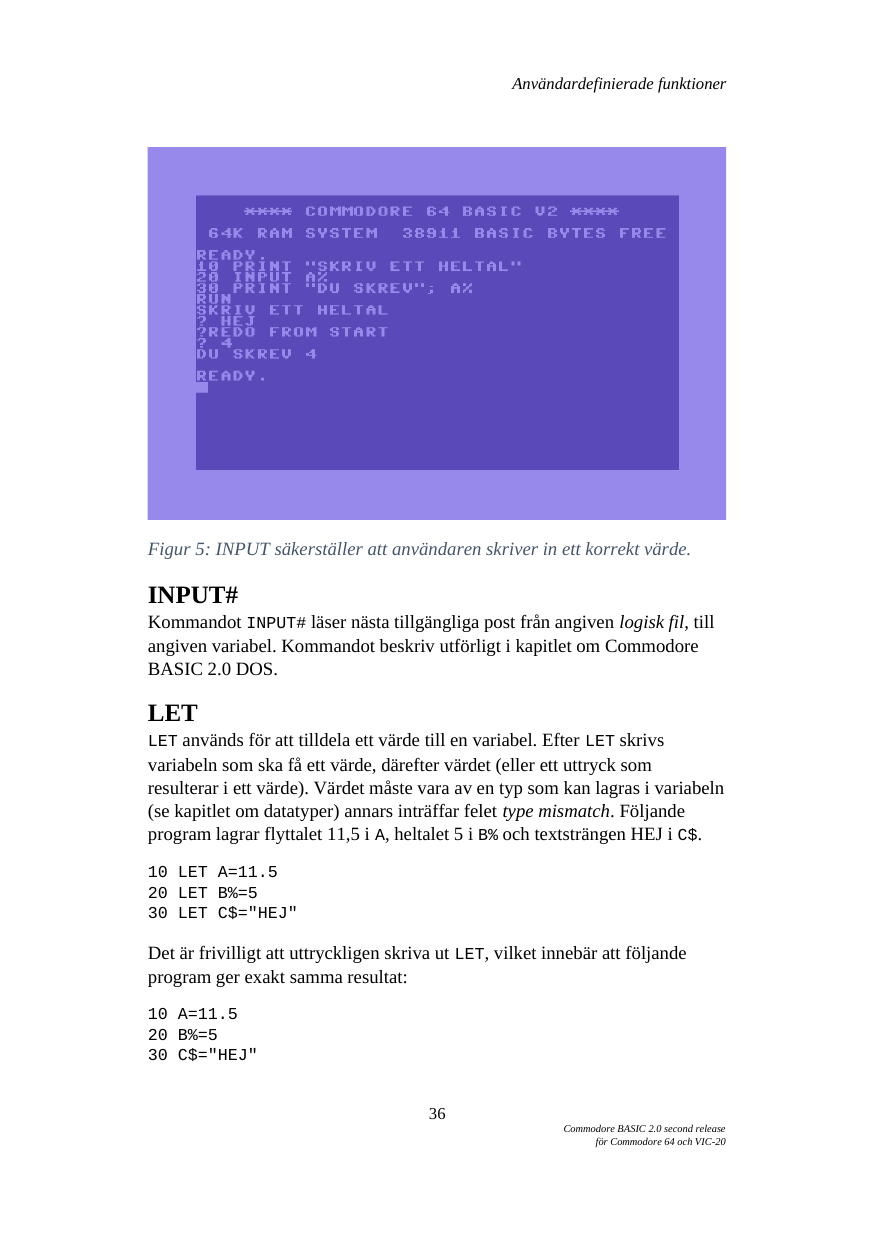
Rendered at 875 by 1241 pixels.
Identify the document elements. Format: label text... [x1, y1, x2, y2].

text 10 A=11.5 20 B%=5 30 C$="HEJ" [148, 1006, 726, 1065]
subtitle LET [148, 698, 726, 727]
text Figur 5: INPUT säkerställer att användaren skriver in ett korrekt värde. [148, 537, 726, 559]
text Det är frivilligt att uttryckligen skriva ut LET, vilket innebär att följande program ger exakt samma resultat: [148, 942, 726, 987]
subtitle INPUT# [148, 580, 726, 609]
text Kommandot INPUT# läser nästa tillgängliga post från angiven logisk fil, till angiven variabel. Kommandot beskriv utförligt i kapitlet om Commodore BASIC 2.0 DOS. [148, 611, 726, 680]
text 10 LET A=11.5 20 LET B%=5 30 LET C$="HEJ" [148, 864, 726, 923]
text LET används för att tilldela ett värde till en variabel. Efter LET skrivs variabeln som ska få ett värde, därefter värdet (eller ett uttryck som resulterar i ett värde). Värdet måste vara av en typ som kan lagras i variabeln (se kapitlet om datatyper) annars inträffar felet type mismatch. Följande program lagrar flyttalet 11,5 i A, heltalet 5 i B% och textsträngen HEJ i C$. [148, 729, 726, 846]
picture [147, 147, 727, 520]
